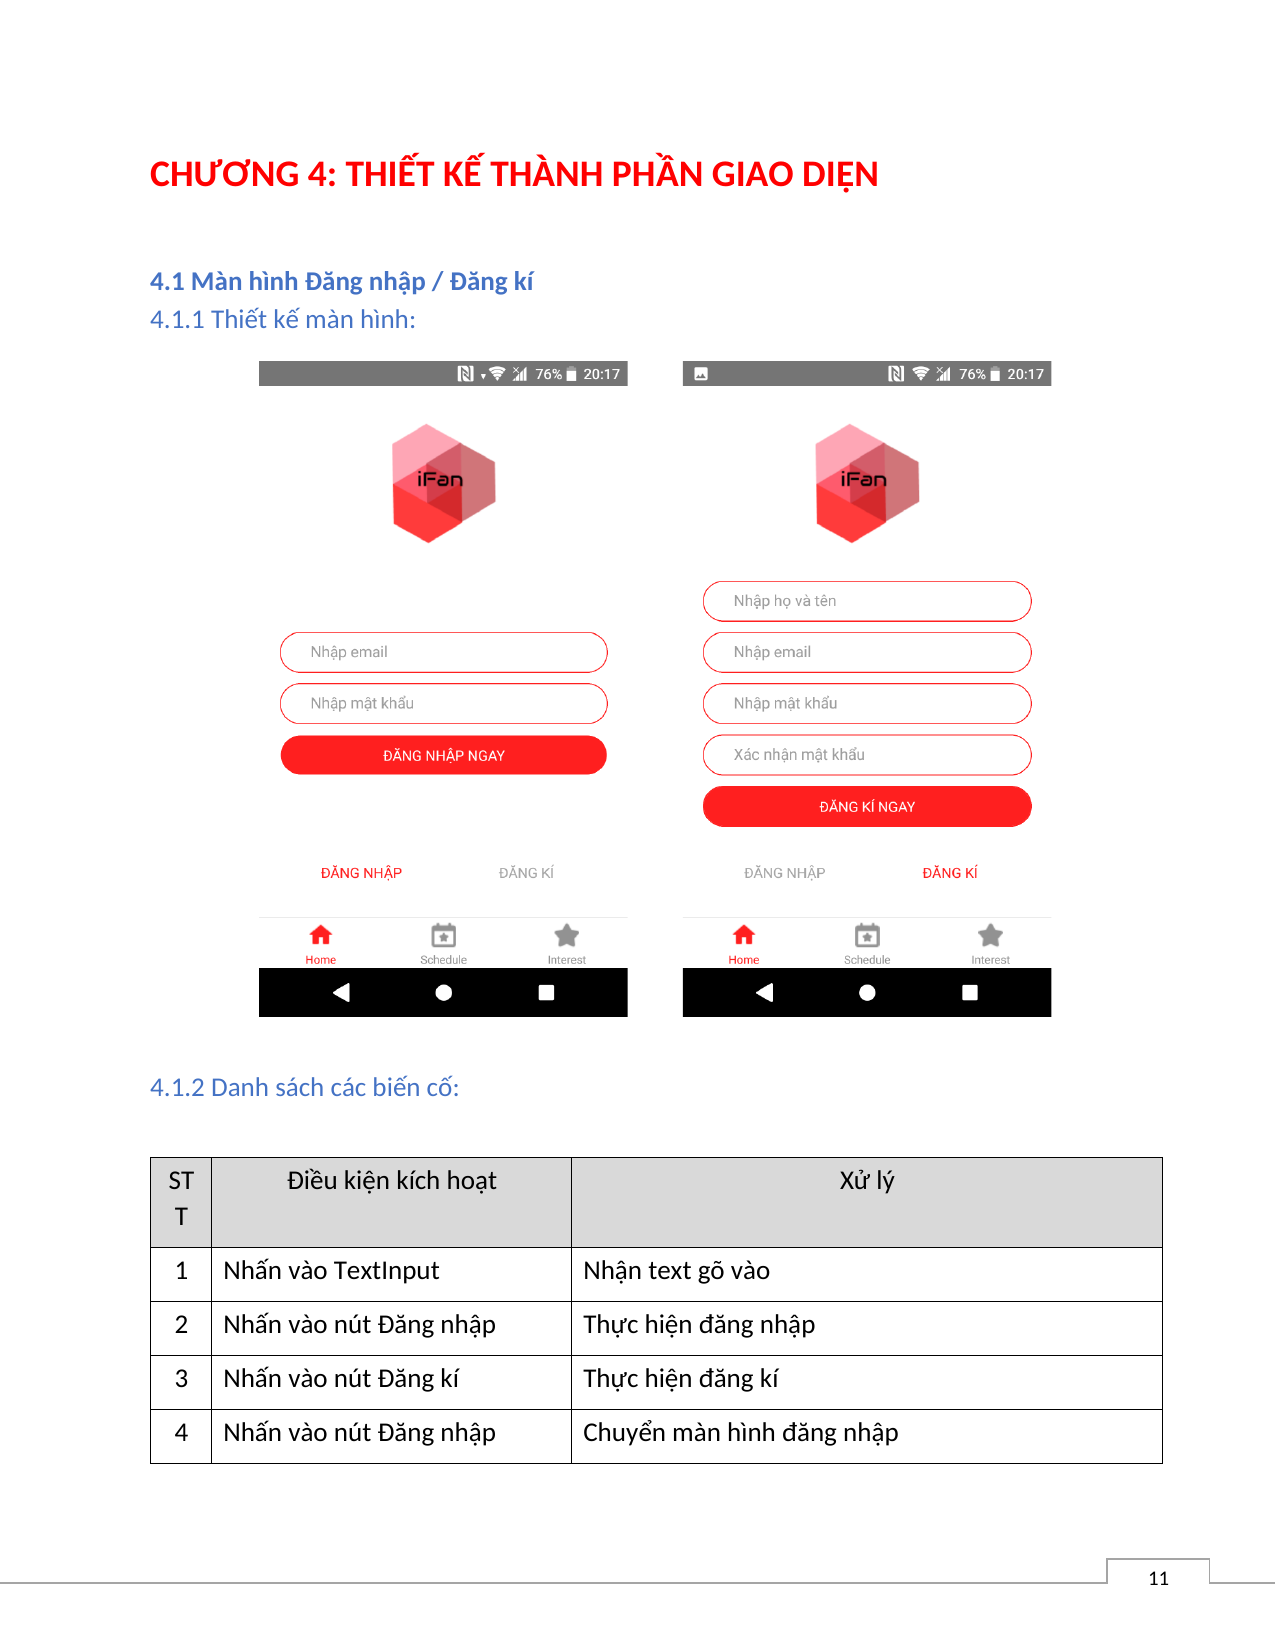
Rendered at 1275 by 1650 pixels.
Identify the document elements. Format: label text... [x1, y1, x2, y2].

table_cell 2 [151, 1302, 211, 1355]
table_header Xử lý [572, 1158, 1162, 1247]
table_header Điều kiện kích hoạt [212, 1158, 571, 1247]
table_cell Nhấn vào TextInput [212, 1248, 571, 1301]
table_cell Chuyển màn hình đăng nhập [572, 1410, 1162, 1463]
table_cell Nhận text gõ vào [572, 1248, 1162, 1301]
picture [682, 361, 1052, 1017]
table_header STT [151, 1158, 211, 1247]
table_cell 4 [151, 1410, 211, 1463]
table_cell Nhấn vào nút Đăng nhập [212, 1410, 571, 1463]
table_cell Nhấn vào nút Đăng kí [212, 1356, 571, 1409]
table_cell Nhấn vào nút Đăng nhập [212, 1302, 571, 1355]
table_cell 3 [151, 1356, 211, 1409]
subtitle CHƯƠNG 4: THIẾT KẾ THÀNH PHẦN GIAO DIỆN [150, 150, 1125, 196]
table_cell Thực hiện đăng nhập [572, 1302, 1162, 1355]
table_cell Thực hiện đăng kí [572, 1356, 1162, 1409]
picture [259, 361, 628, 1017]
subtitle 4.1.2 Danh sách các biến cố: [150, 1070, 1125, 1103]
table_cell 1 [151, 1248, 211, 1301]
subtitle 4.1.1 Thiết kế màn hình: [150, 302, 1125, 335]
subtitle 4.1 Màn hình Đăng nhập / Đăng kí [150, 264, 1125, 297]
